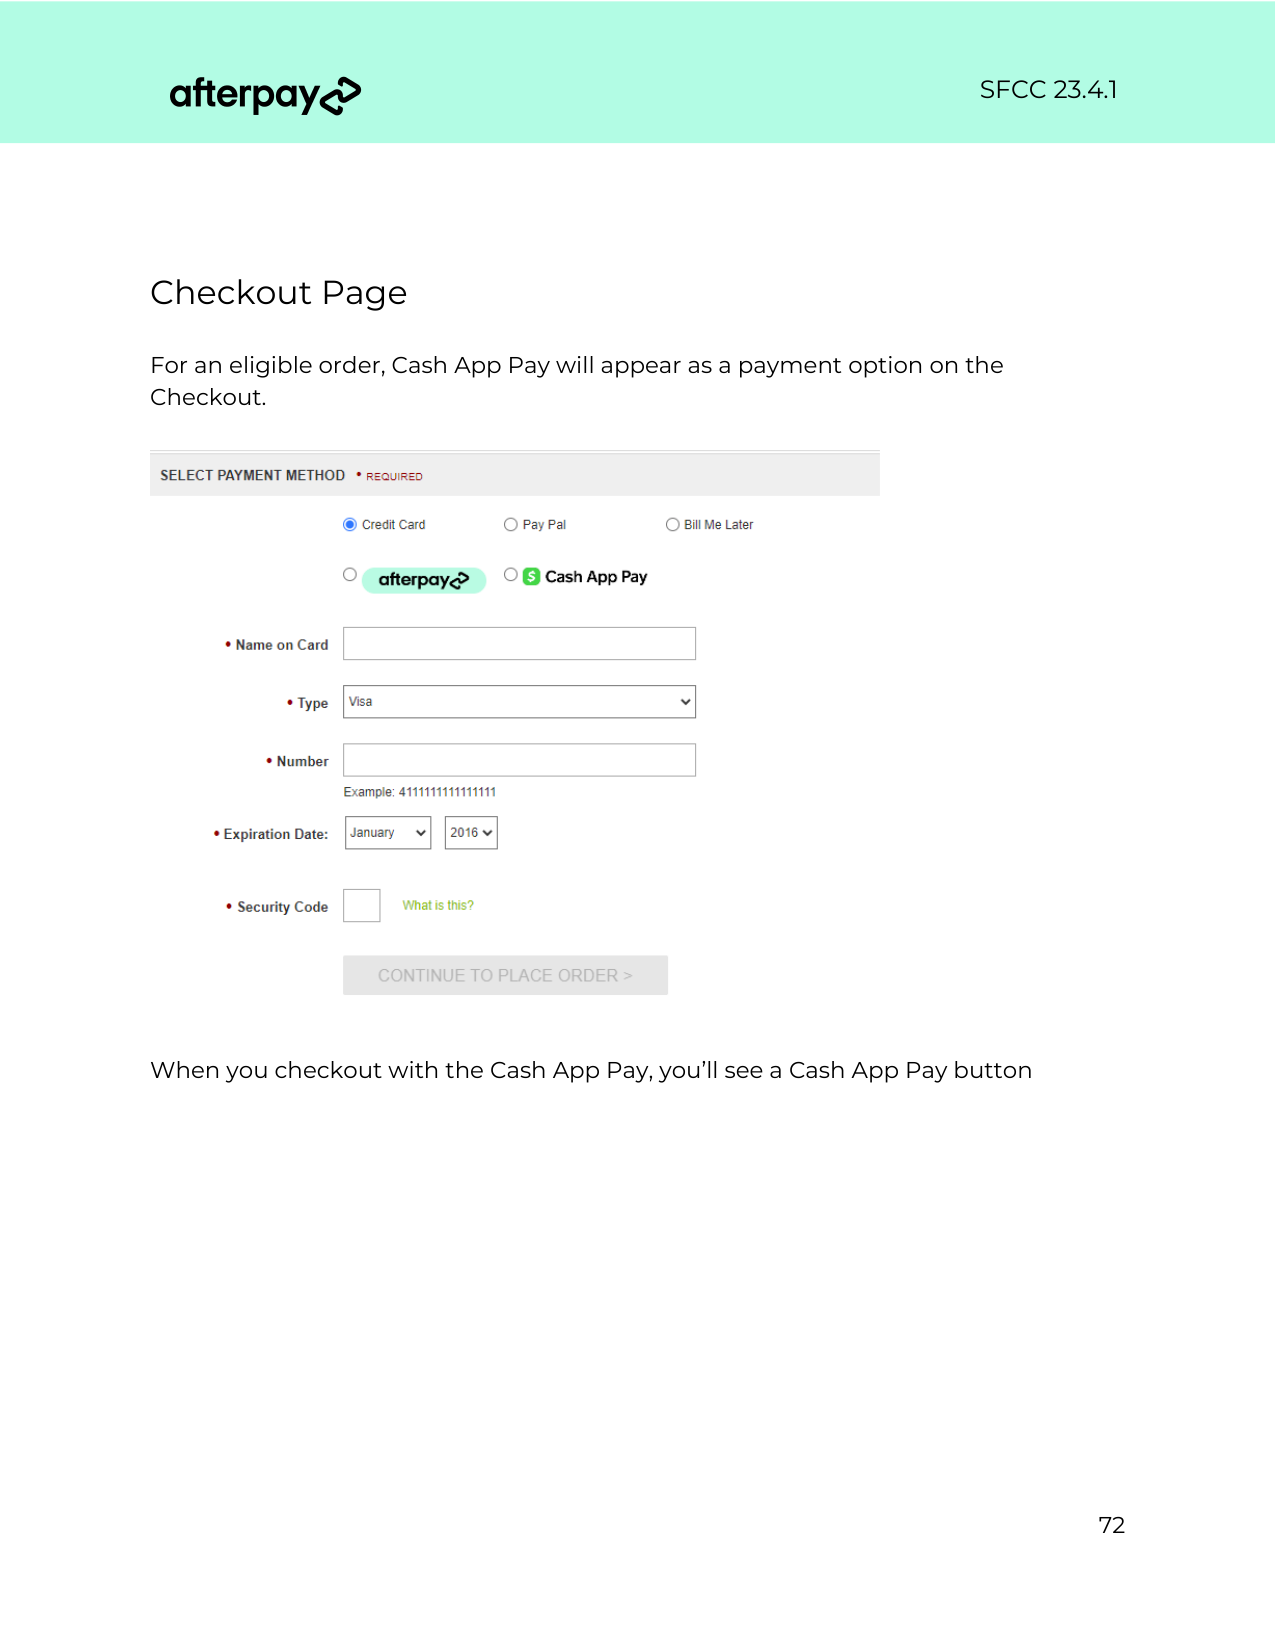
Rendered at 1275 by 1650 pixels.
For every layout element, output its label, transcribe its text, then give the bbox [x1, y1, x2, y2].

text For an eligible order, Cash App Pay will appear as a payment option on the Checkout. [150, 351, 1125, 411]
text When you checkout with the Cash App Pay, you’ll see a Cash App Pay button [150, 1056, 1125, 1084]
picture [134, 48, 397, 144]
picture [150, 447, 1125, 1021]
